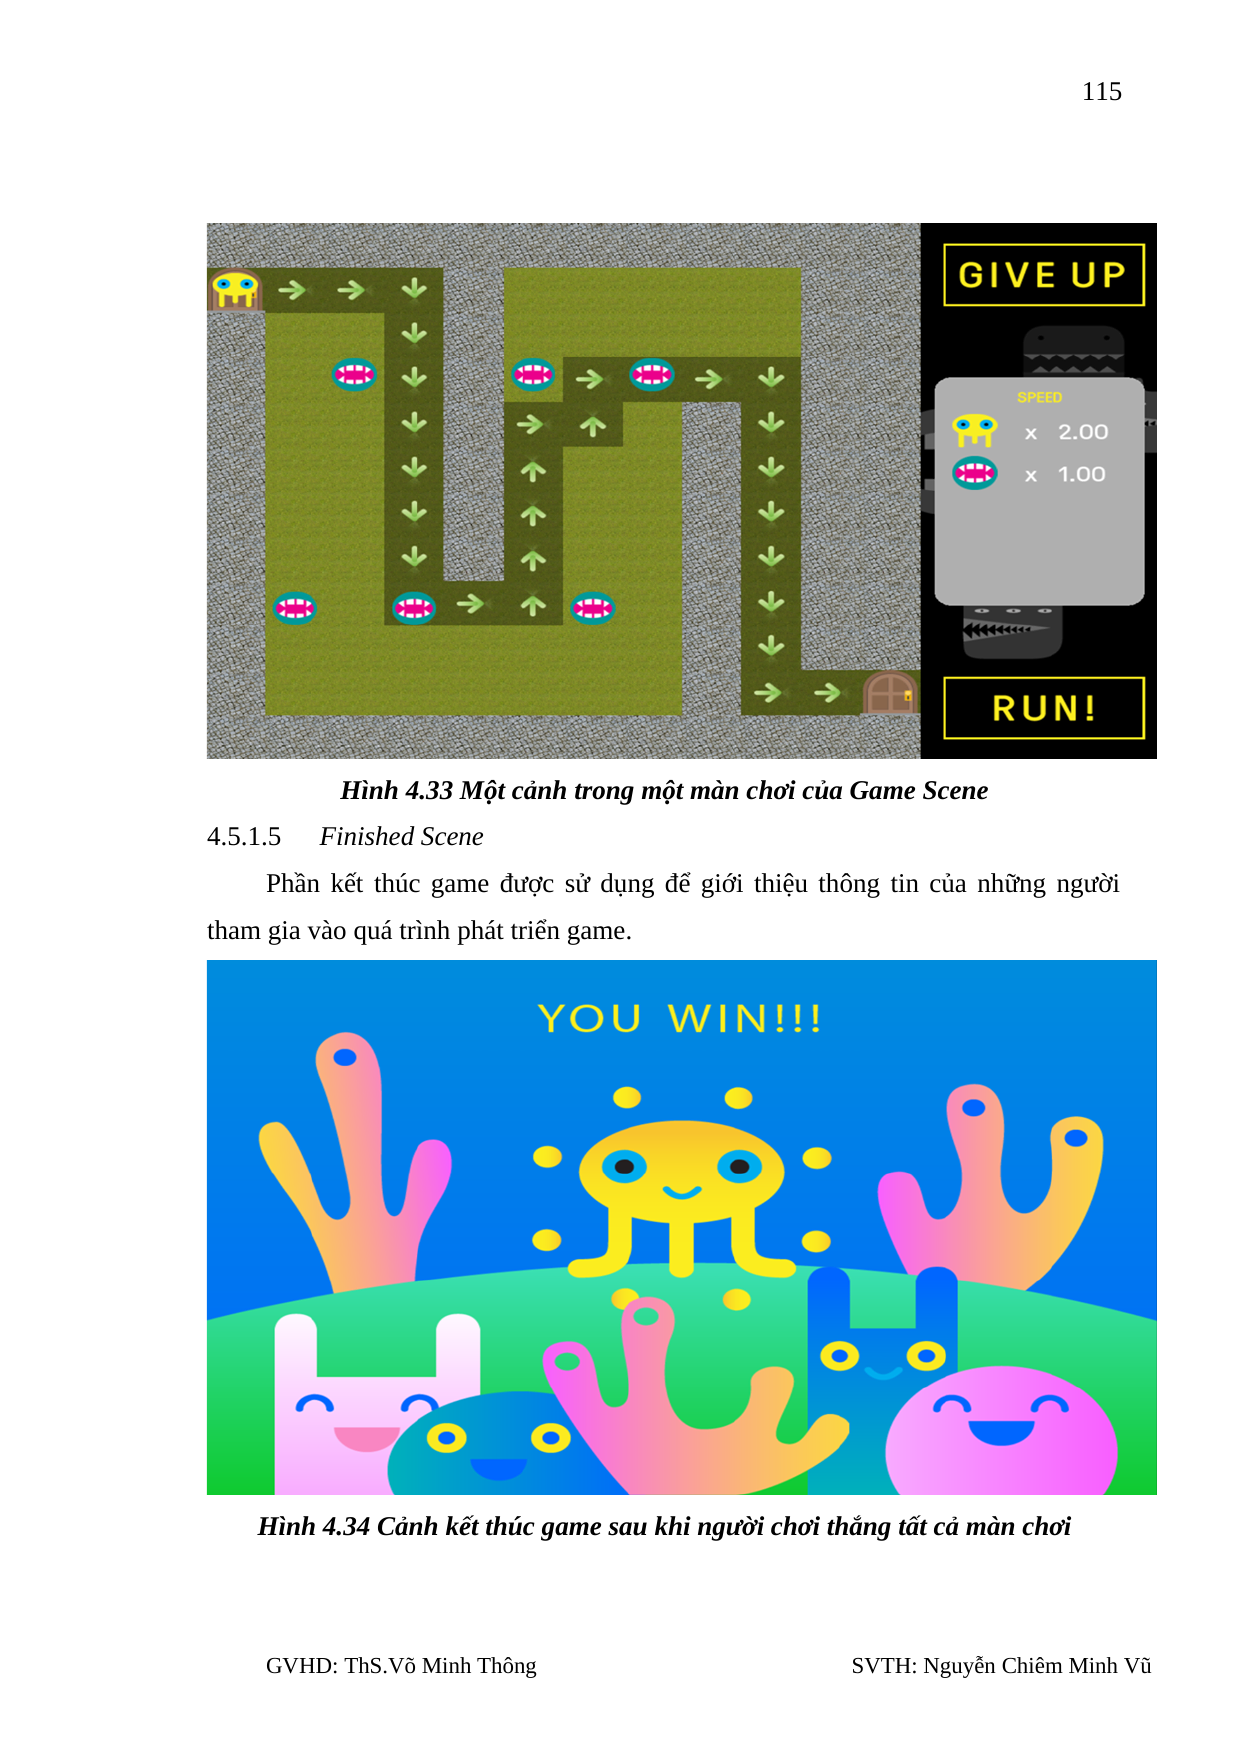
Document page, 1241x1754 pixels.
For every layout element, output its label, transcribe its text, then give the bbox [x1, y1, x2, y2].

picture [206, 960, 1157, 1495]
subtitle Hình 4.33 Một cảnh trong một màn chơi của Game Scene [207, 774, 1122, 805]
subtitle Finished Scene [207, 821, 1122, 852]
picture [206, 223, 1157, 759]
subtitle Hình 4.34 Cảnh kết thúc game sau khi người chơi thắng tất cả màn chơi [207, 1511, 1122, 1542]
text Phần kết thúc game được sử dụng để giới thiệu thông tin của những người tham gia vào quá trình phát triển game. [207, 867, 1122, 945]
